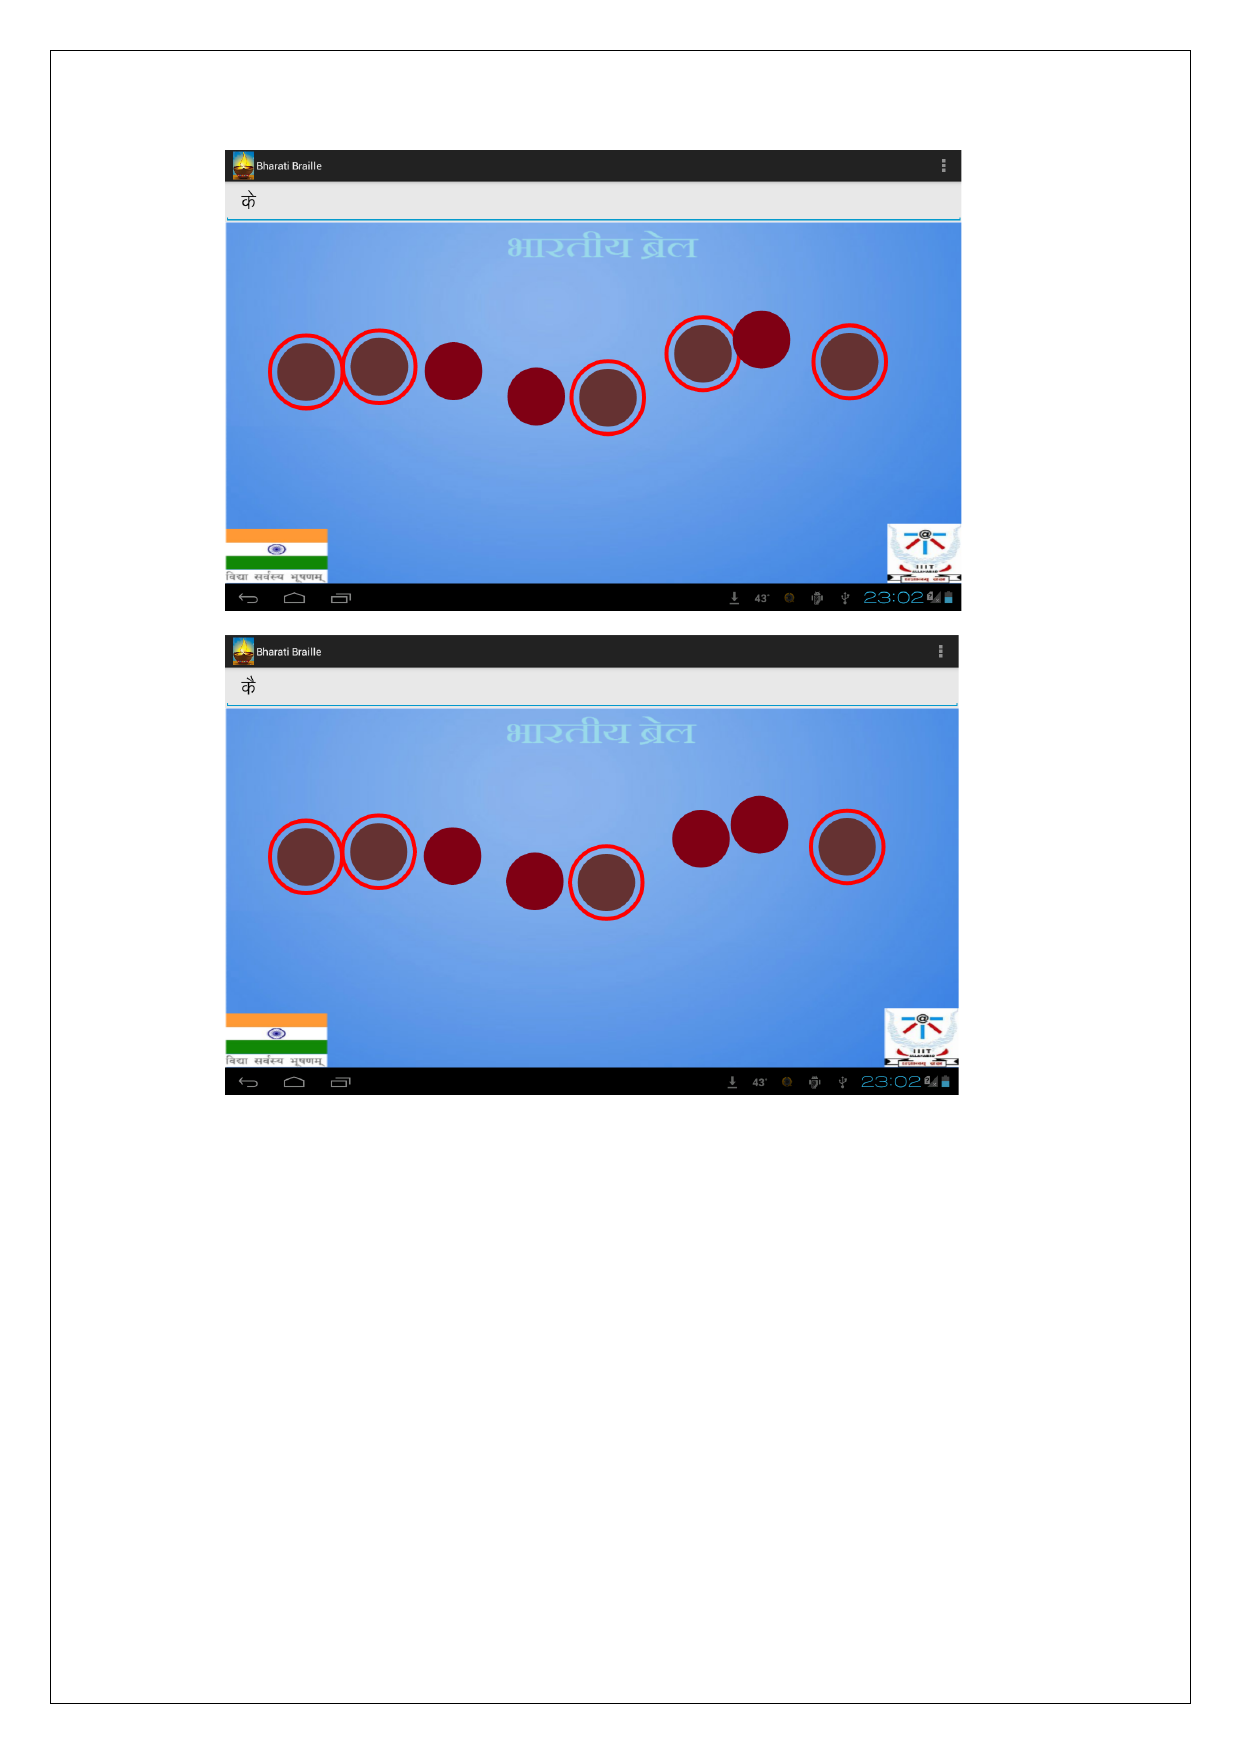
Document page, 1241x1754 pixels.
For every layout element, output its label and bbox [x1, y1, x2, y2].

picture [225, 150, 962, 611]
picture [225, 635, 959, 1095]
